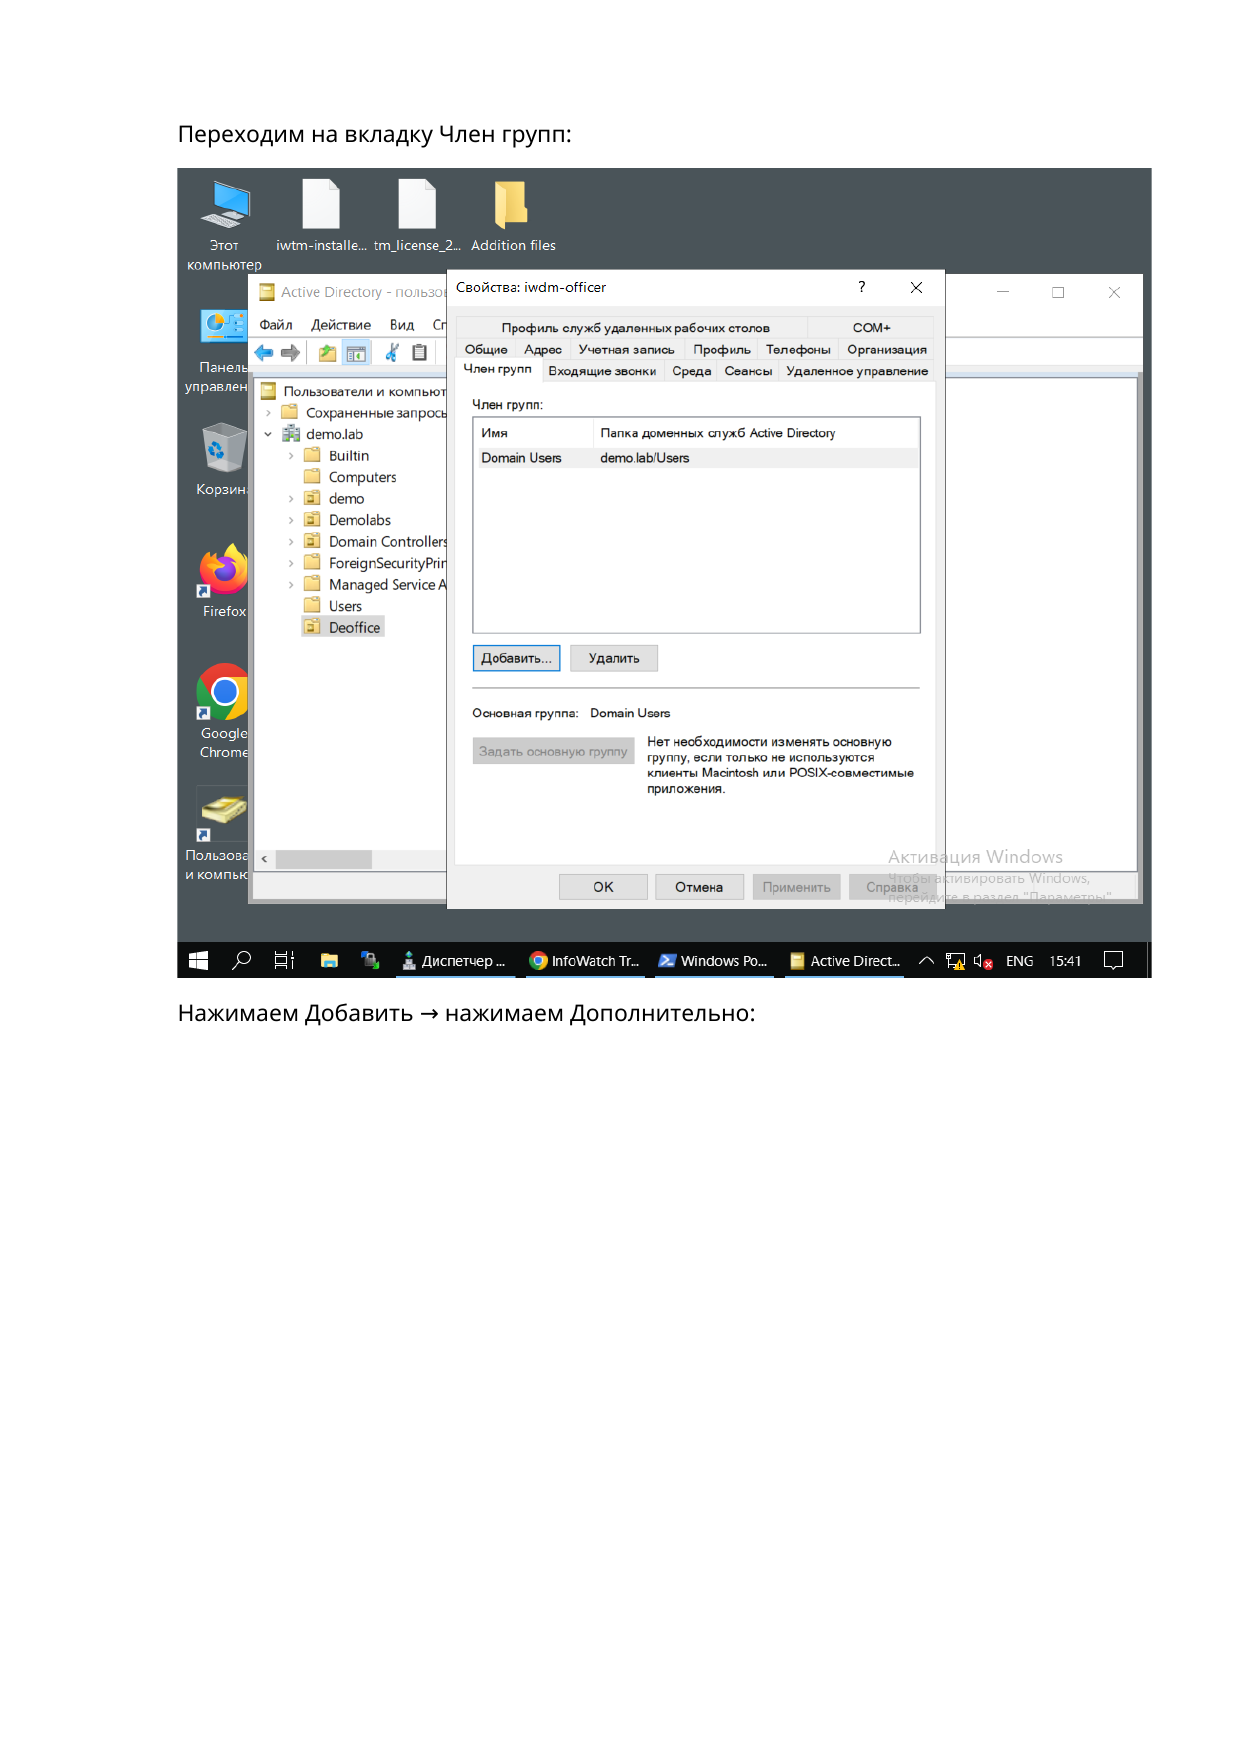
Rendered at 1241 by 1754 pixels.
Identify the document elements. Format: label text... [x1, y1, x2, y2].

picture [177, 168, 1152, 978]
text Переходим на вкладку Член групп: [177, 118, 1152, 149]
text Нажимаем Добавить → нажимаем Дополнительно: [177, 997, 1152, 1028]
